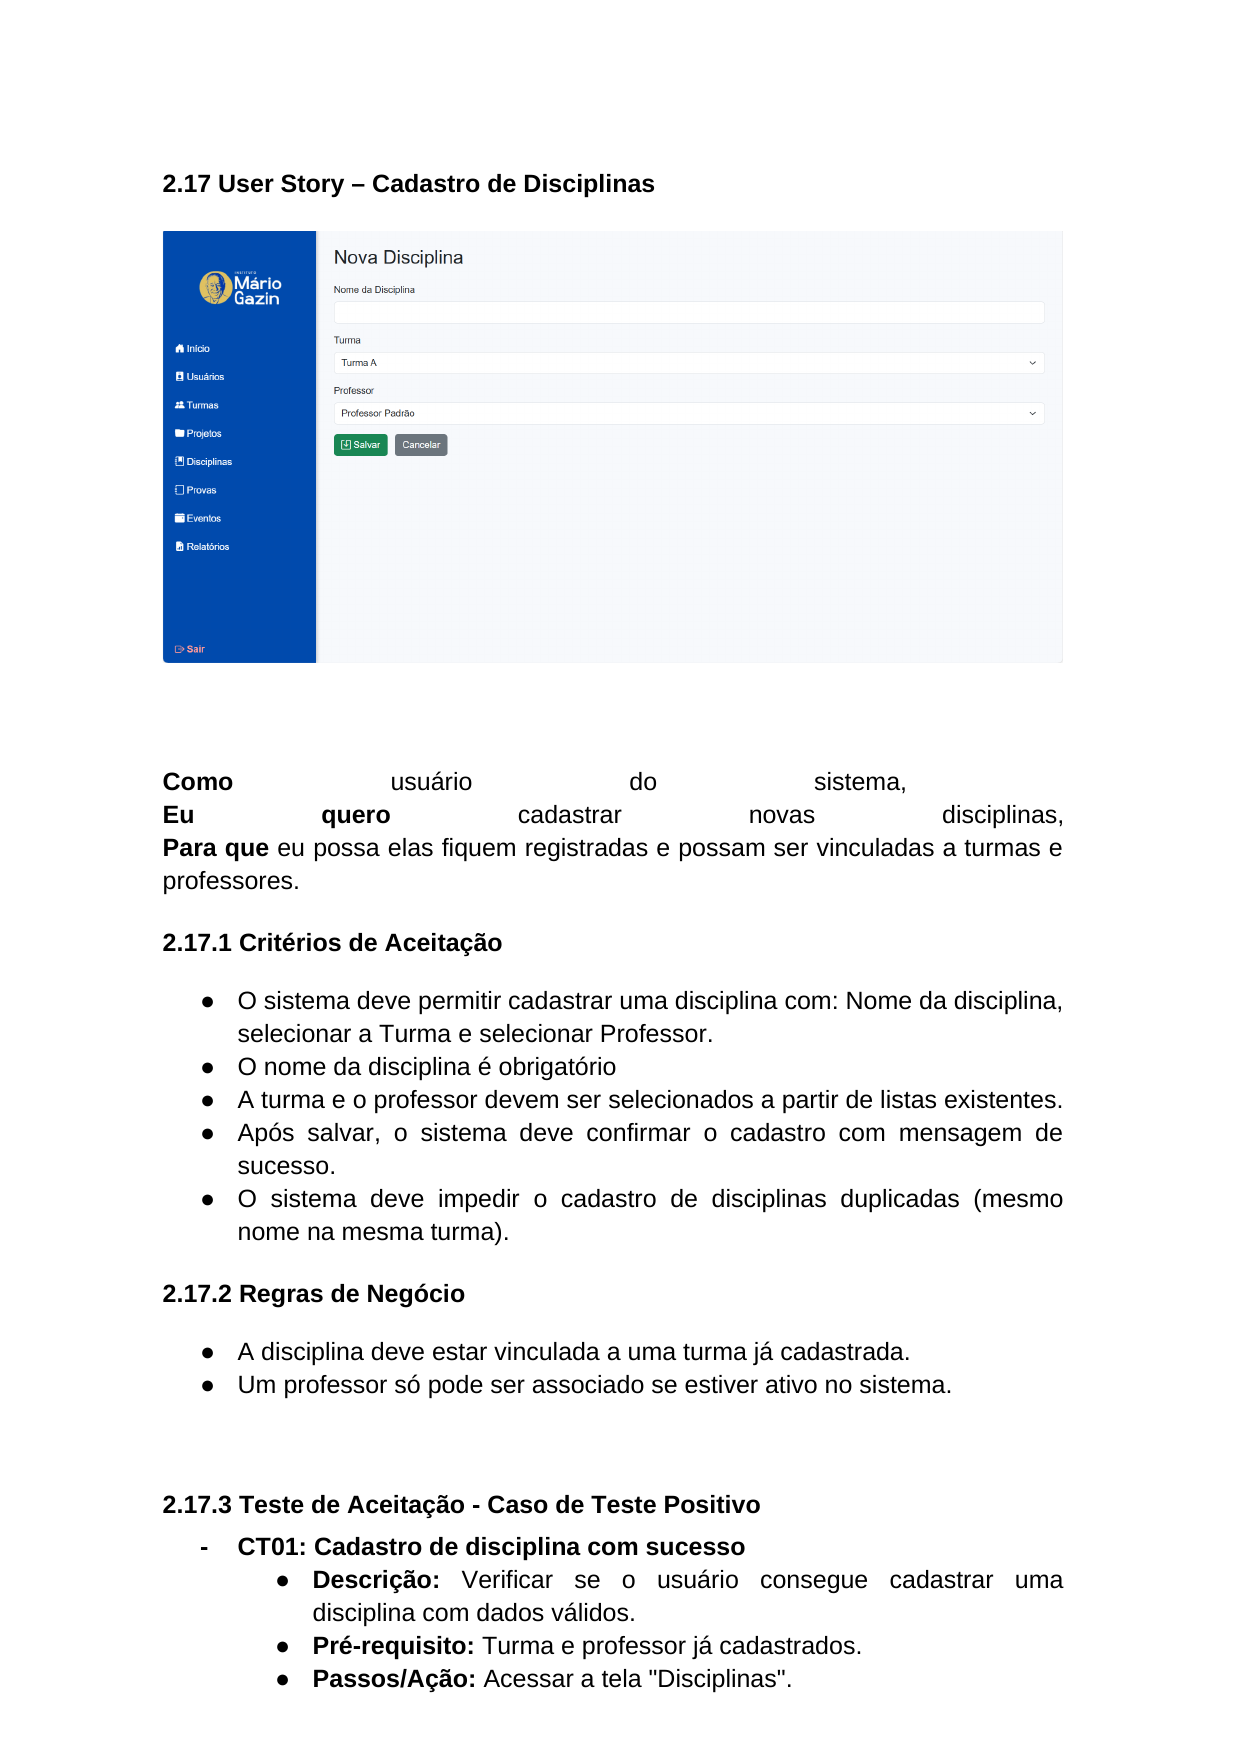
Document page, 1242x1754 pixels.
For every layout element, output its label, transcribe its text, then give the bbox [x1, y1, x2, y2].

subtitle 2.17 User Story – Cadastro de Disciplinas [162, 169, 1064, 197]
list Descrição: Verificar se o usuário consegue cadastrar uma disciplina com dados válidos. [275, 1565, 1064, 1627]
list Após salvar, o sistema deve confirmar o cadastro com mensagem de sucesso. [200, 1118, 1064, 1180]
list A turma e o professor devem ser selecionados a partir de listas existentes. [200, 1085, 1064, 1114]
list A disciplina deve estar vinculada a uma turma já cadastrada. [200, 1337, 1064, 1366]
subtitle 2.17.2 Regras de Negócio [162, 1279, 1064, 1308]
picture [162, 231, 1063, 663]
list O sistema deve permitir cadastrar uma disciplina com: Nome da disciplina, selecionar a Turma e selecionar Professor. [200, 986, 1064, 1048]
list O nome da disciplina é obrigatório [200, 1052, 1064, 1081]
list Um professor só pode ser associado se estiver ativo no sistema. [200, 1370, 1064, 1399]
text Como usuário do sistema, Eu quero cadastrar novas disciplinas, Para que eu possa elas fiquem registradas e possam ser vinculadas a turmas e professores. [162, 767, 1064, 894]
list Passos/Ação: Acessar a tela "Disciplinas". [275, 1664, 1064, 1693]
list CT01: Cadastro de disciplina com sucesso [200, 1532, 1064, 1561]
subtitle 2.17.3 Teste de Aceitação - Caso de Teste Positivo [162, 1491, 1064, 1519]
list Pré-requisito: Turma e professor já cadastrados. [275, 1631, 1064, 1660]
subtitle 2.17.1 Critérios de Aceitação [162, 928, 1064, 957]
list O sistema deve impedir o cadastro de disciplinas duplicadas (mesmo nome na mesma turma). [200, 1184, 1064, 1246]
